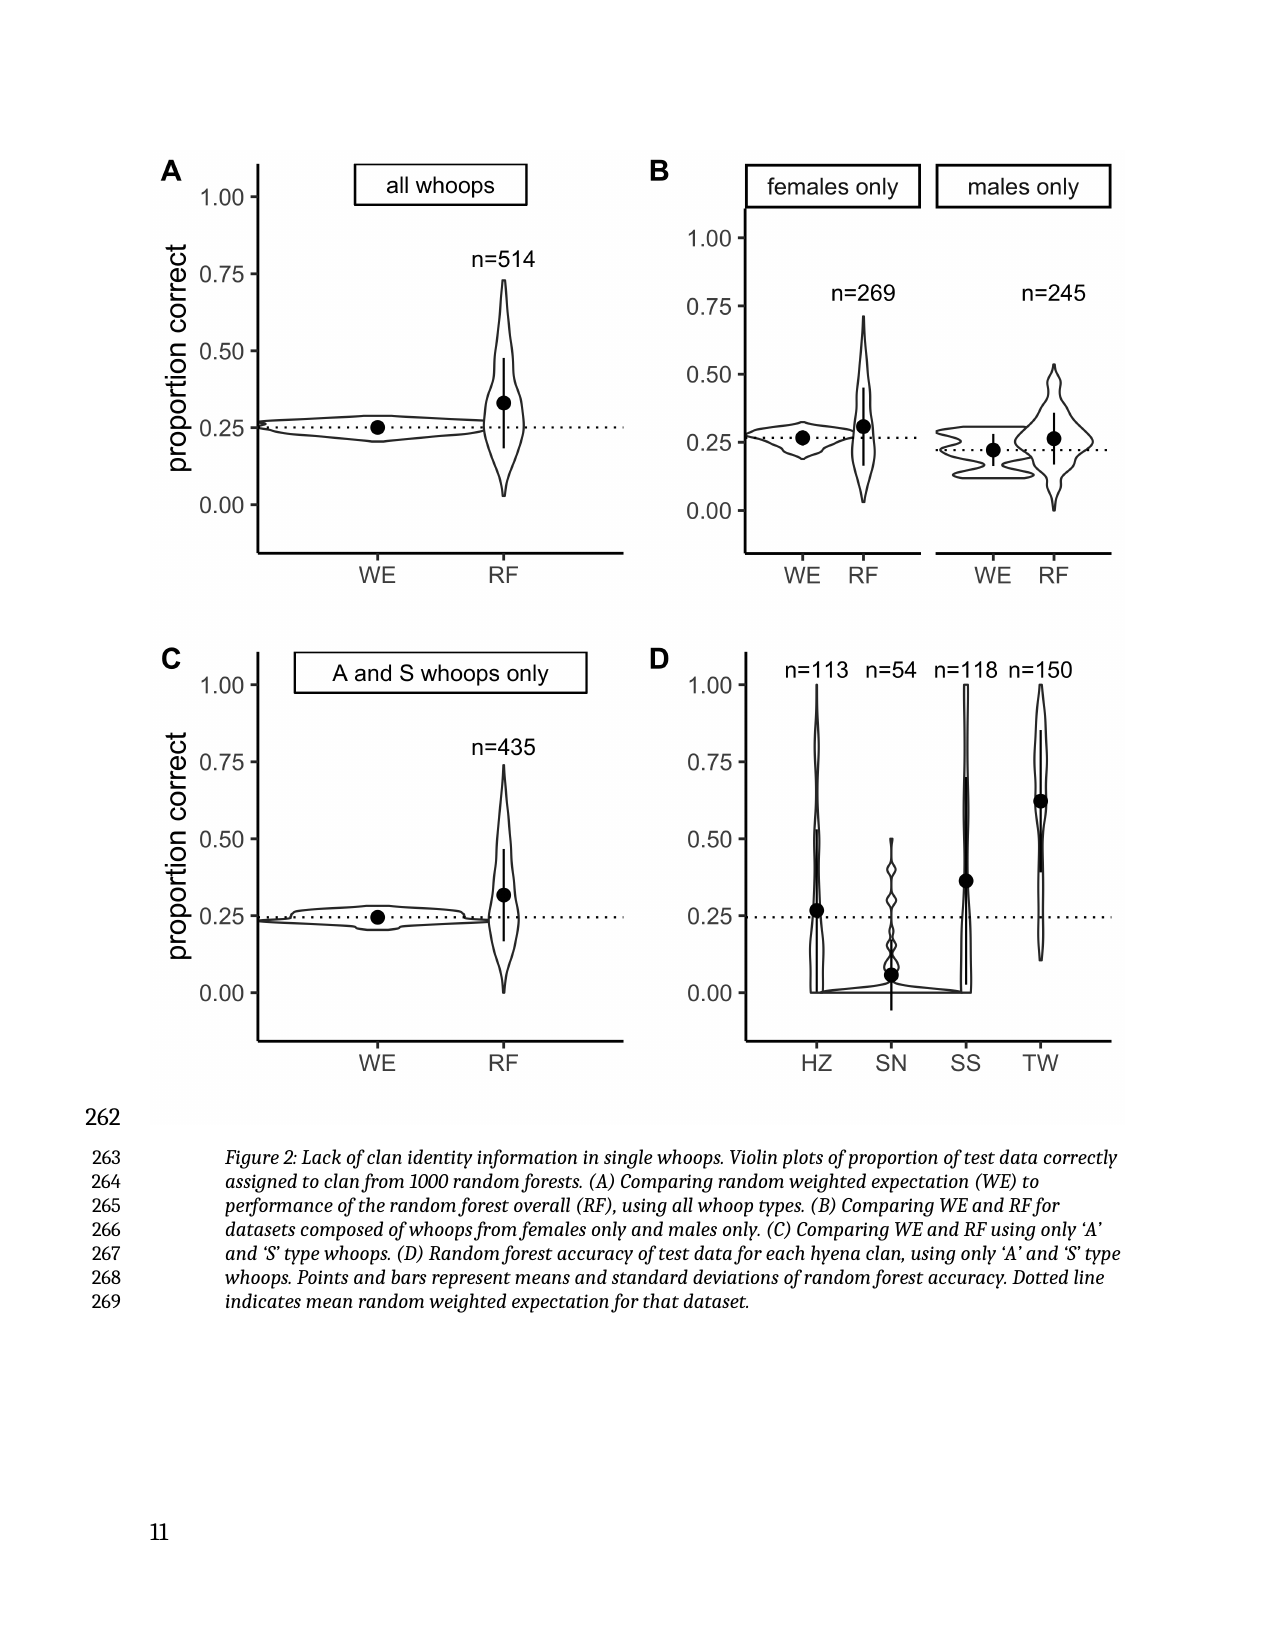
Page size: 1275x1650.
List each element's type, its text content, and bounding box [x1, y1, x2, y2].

picture [150, 150, 1125, 1125]
text Figure 2: Lack of clan identity information in single whoops. Violin plots of proportion of test data correctly assigned to clan from 1000 random forests. (A) Comparing random weighted expectation (WE) to performance of the random forest overall (RF), using all whoop types. (B) Comparing WE and RF for datasets composed of whoops from females only and males only. (C) Comparing WE and RF using only ‘A’ and ‘S’ type whoops. (D) Random forest accuracy of test data for each hyena clan, using only ‘A’ and ‘S’ type whoops. Points and bars represent means and standard deviations of random forest accuracy. Dotted line indicates mean random weighted expectation for that dataset. [225, 1146, 1125, 1313]
